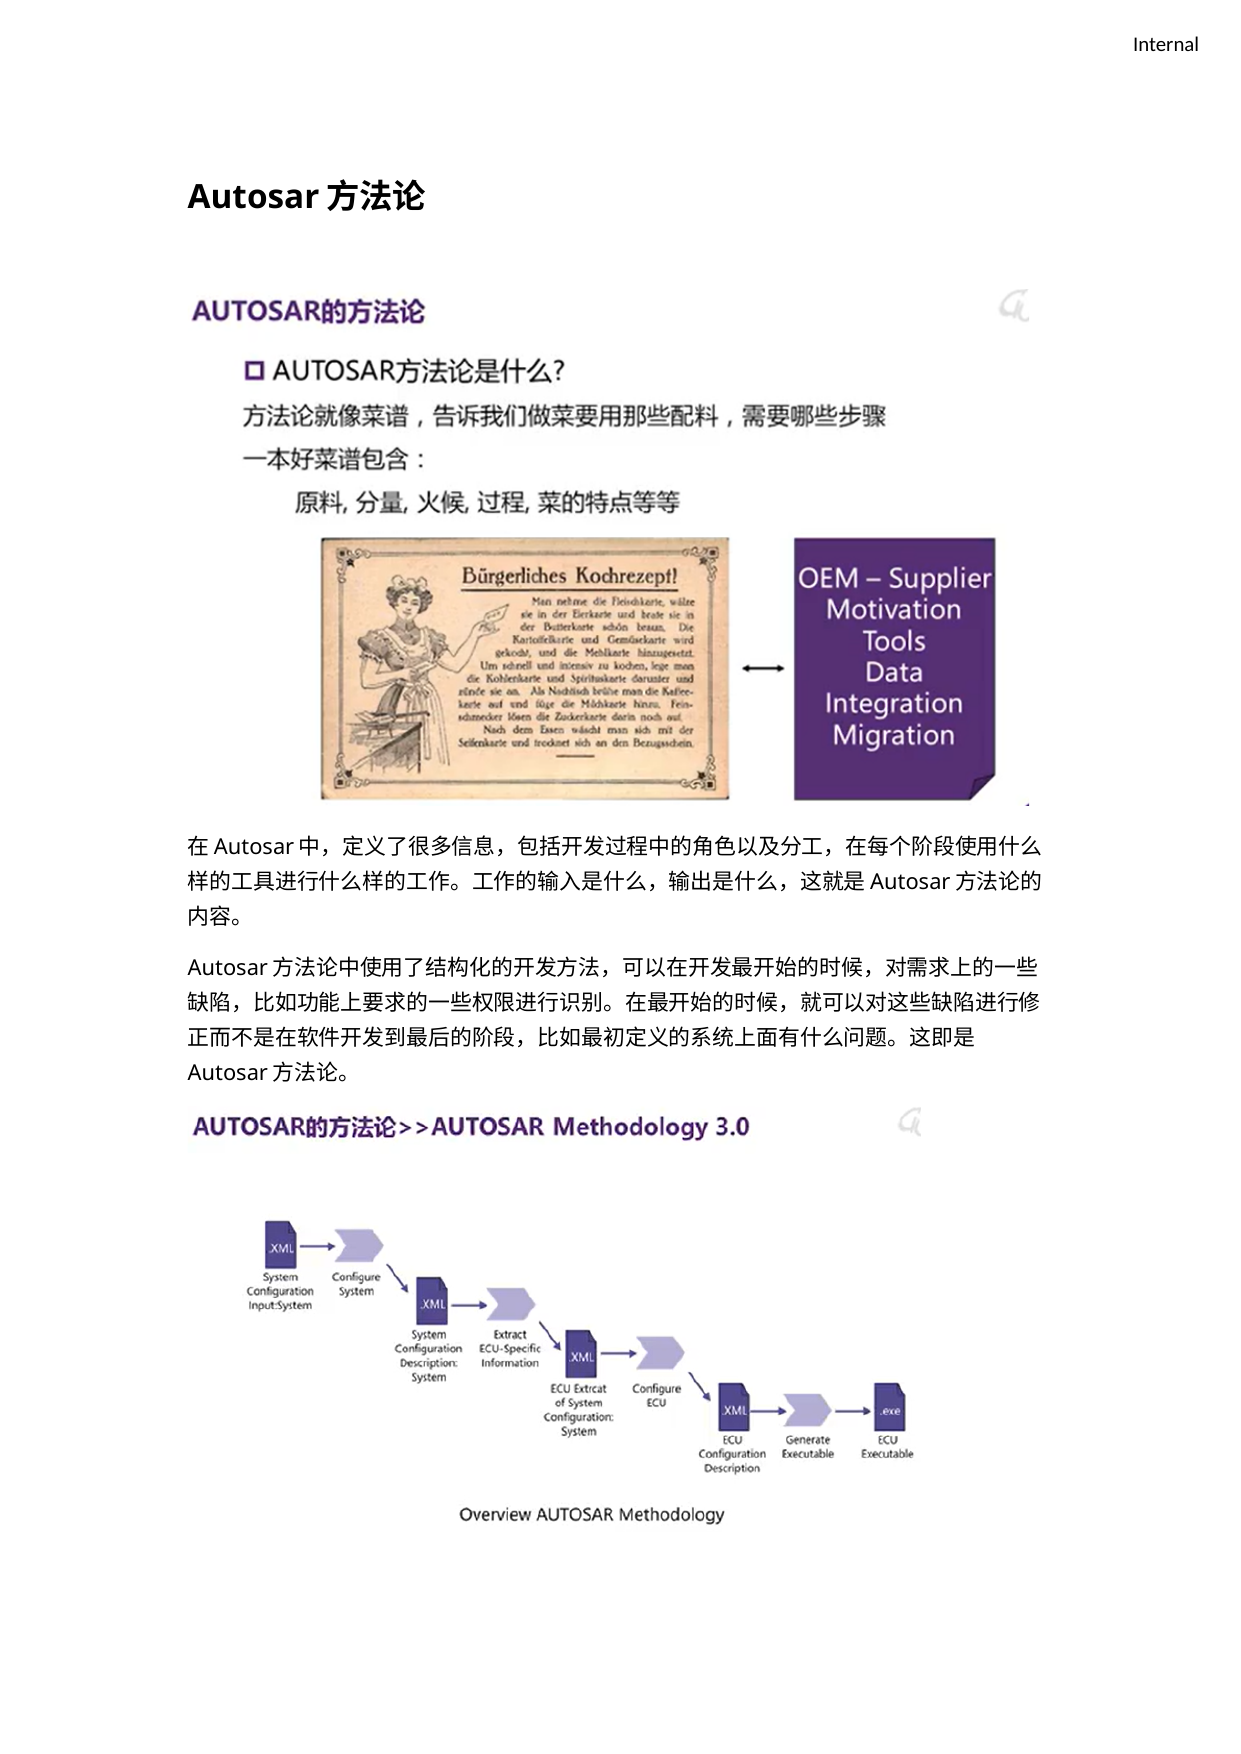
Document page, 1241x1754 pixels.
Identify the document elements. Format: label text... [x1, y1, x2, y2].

subtitle Autosar方法论 [187, 162, 1053, 227]
text Autosar方法论中使用了结构化的开发方法，可以在开发最开始的时候，对需求上的一些缺陷，比如功能上要求的一些权限进行识别。在最开始的时候，就可以对这些缺陷进行修正而不是在软件开发到最后的阶段，比如最初定义的系统上面有什么问题。这即是Autosar方法论。 [187, 950, 1053, 1087]
picture [187, 289, 1030, 806]
picture [187, 1106, 921, 1532]
text 在Autosar中，定义了很多信息，包括开发过程中的角色以及分工，在每个阶段使用什么样的工具进行什么样的工作。工作的输入是什么，输出是什么，这就是Autosar方法论的内容。 [187, 828, 1053, 931]
